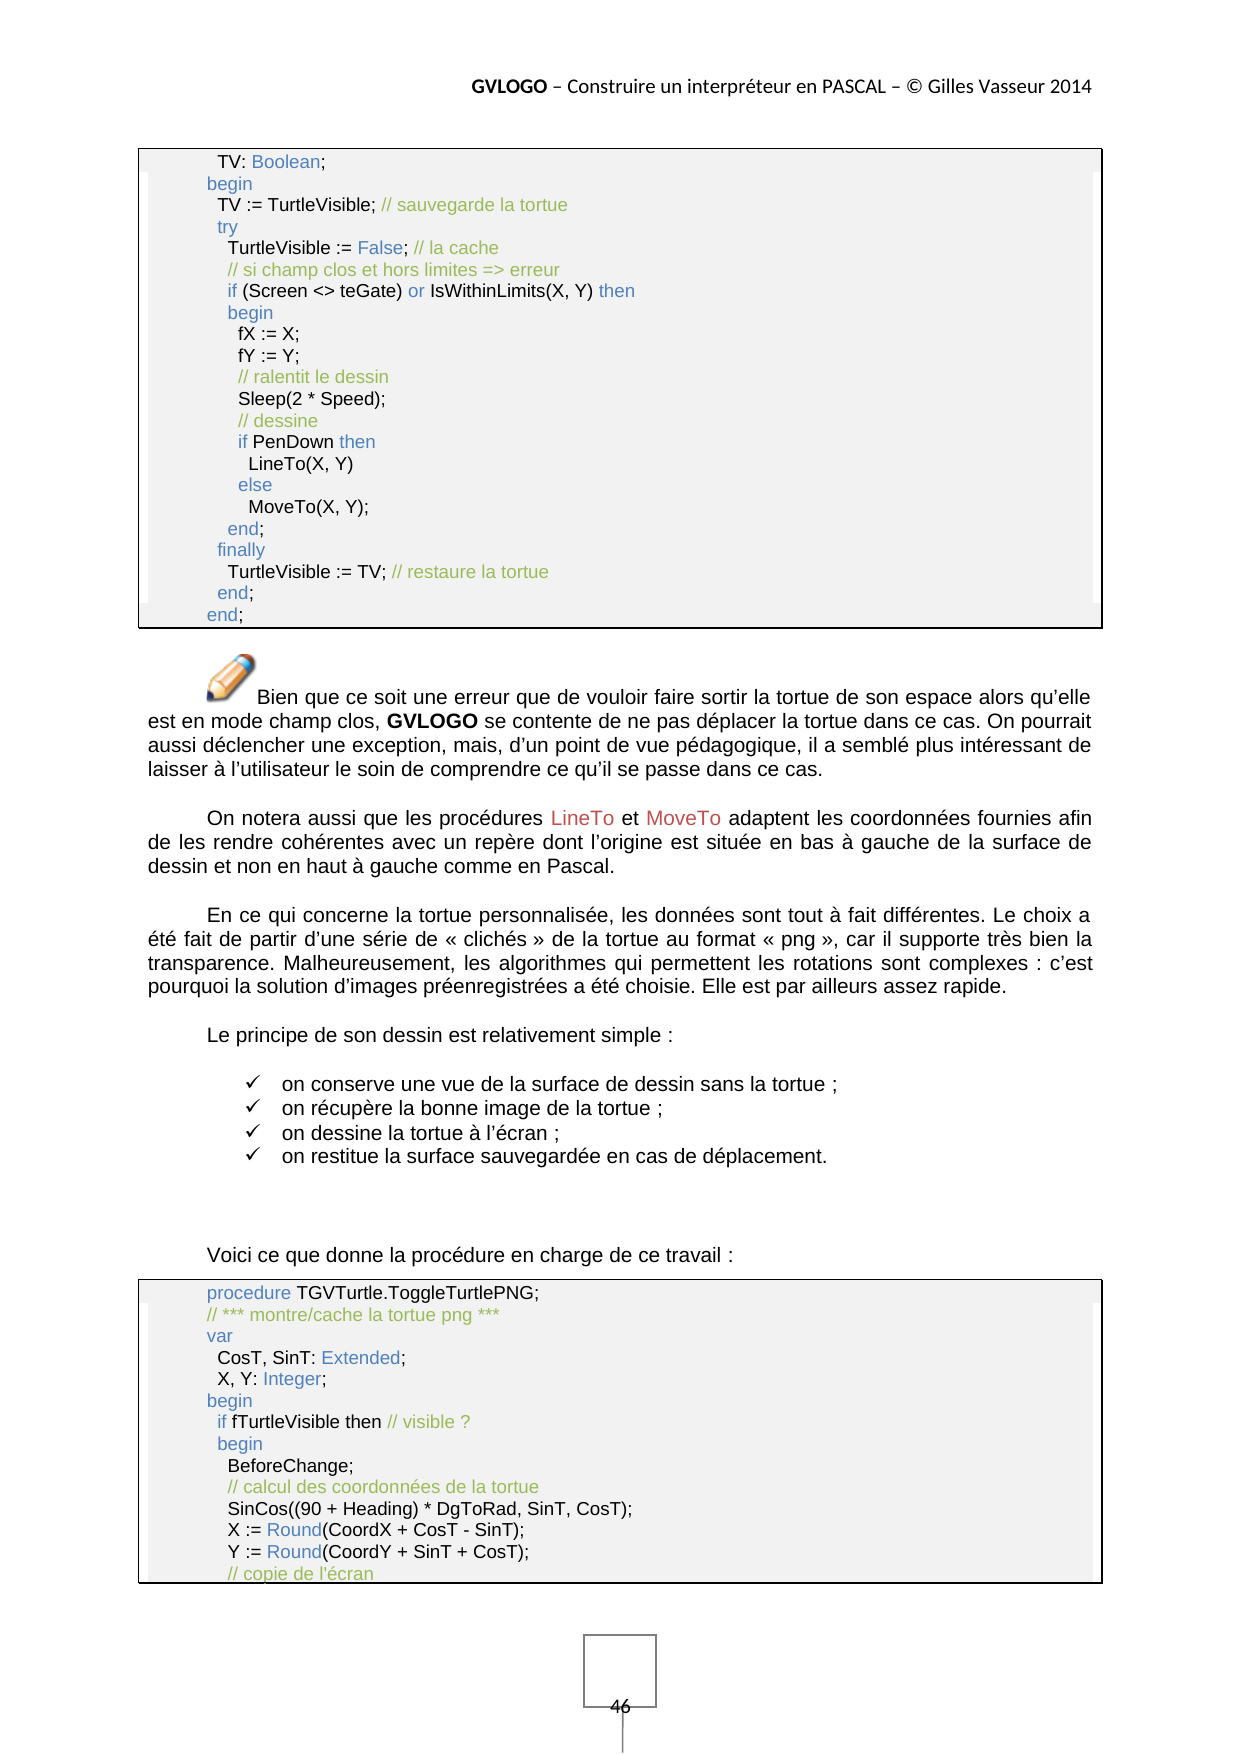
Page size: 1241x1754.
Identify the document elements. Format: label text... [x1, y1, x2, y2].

text SinCos((90 + Heading) * DgToRad, SinT, CosT); [148, 1498, 1093, 1519]
text var [148, 1325, 1093, 1347]
list on dessine la tortue à l’écran ; [244, 1120, 1093, 1144]
list on restitue la surface sauvegardée en cas de déplacement. [244, 1144, 1093, 1168]
text begin [148, 1433, 1093, 1454]
text // copie de l'écran [148, 1562, 1093, 1582]
text En ce qui concerne la tortue personnalisée, les données sont tout à fait différentes. Le choix a été fait de partir d’une série de « clichés » de la tortue au format « png », car il supporte très bien la transparence. Malheureusement, les algorithmes qui permettent les rotations sont complexes : c’est pourquoi la solution d’images préenregistrées a été choisie. Elle est par ailleurs assez rapide. [148, 902, 1093, 998]
text begin [148, 172, 1093, 194]
text if (Screen <> teGate) or IsWithinLimits(X, Y) then [148, 280, 1093, 302]
text // *** montre/cache la tortue png *** [148, 1303, 1093, 1325]
text fX := X; [148, 323, 1093, 345]
text begin [148, 1390, 1093, 1411]
text CosT, SinT: Extended; [148, 1347, 1093, 1368]
text if fTurtleVisible then // visible ? [148, 1411, 1093, 1433]
text end; [148, 582, 1093, 600]
text fY := Y; [148, 345, 1093, 366]
text else [148, 474, 1093, 496]
text // dessine [148, 409, 1093, 431]
text On notera aussi que les procédures LineTo et MoveTo adaptent les coordonnées fournies afin de les rendre cohérentes avec un repère dont l’origine est située en bas à gauche de la surface de dessin et non en haut à gauche comme en Pascal. [148, 806, 1093, 877]
text MoveTo(X, Y); [148, 496, 1093, 517]
text begin [148, 302, 1093, 323]
text Bien que ce soit une erreur que de vouloir faire sortir la tortue de son espace alors qu’elle est en mode champ clos, GVLOGO se contente de ne pas déplacer la tortue dans ce cas. On pourrait aussi déclencher une exception, mais, d’un point de vue pédagogique, il a semblé plus intéressant de laisser à l’utilisateur le soin de comprendre ce qu’il se passe dans ce cas. [148, 654, 1093, 781]
text X := Round(CoordX + CosT - SinT); [148, 1519, 1093, 1541]
text TurtleVisible := False; // la cache [148, 237, 1093, 258]
text procedure TGVTurtle.ToggleTurtlePNG; [139, 1280, 1101, 1303]
text BeforeChange; [148, 1454, 1093, 1476]
text // ralentit le dessin [148, 366, 1093, 388]
text Le principe de son dessin est relativement simple : [148, 1023, 1093, 1047]
list on conserve une vue de la surface de dessin sans la tortue ; [244, 1072, 1093, 1096]
text try [148, 215, 1093, 237]
text // calcul des coordonnées de la tortue [148, 1476, 1093, 1498]
text Voici ce que donne la procédure en charge de ce travail : [148, 1242, 1093, 1266]
picture [206, 654, 257, 705]
text end; [139, 600, 1101, 627]
list on récupère la bonne image de la tortue ; [244, 1096, 1093, 1120]
text Y := Round(CoordY + SinT + CosT); [148, 1541, 1093, 1562]
text TurtleVisible := TV; // restaure la tortue [148, 560, 1093, 582]
text TV: Boolean; [139, 149, 1101, 172]
text if PenDown then [148, 431, 1093, 453]
text // si champ clos et hors limites => erreur [148, 258, 1093, 280]
text end; [148, 517, 1093, 539]
text finally [148, 539, 1093, 560]
text X, Y: Integer; [148, 1368, 1093, 1390]
text Sleep(2 * Speed); [148, 388, 1093, 409]
text TV := TurtleVisible; // sauvegarde la tortue [148, 194, 1093, 215]
text LineTo(X, Y) [148, 453, 1093, 474]
